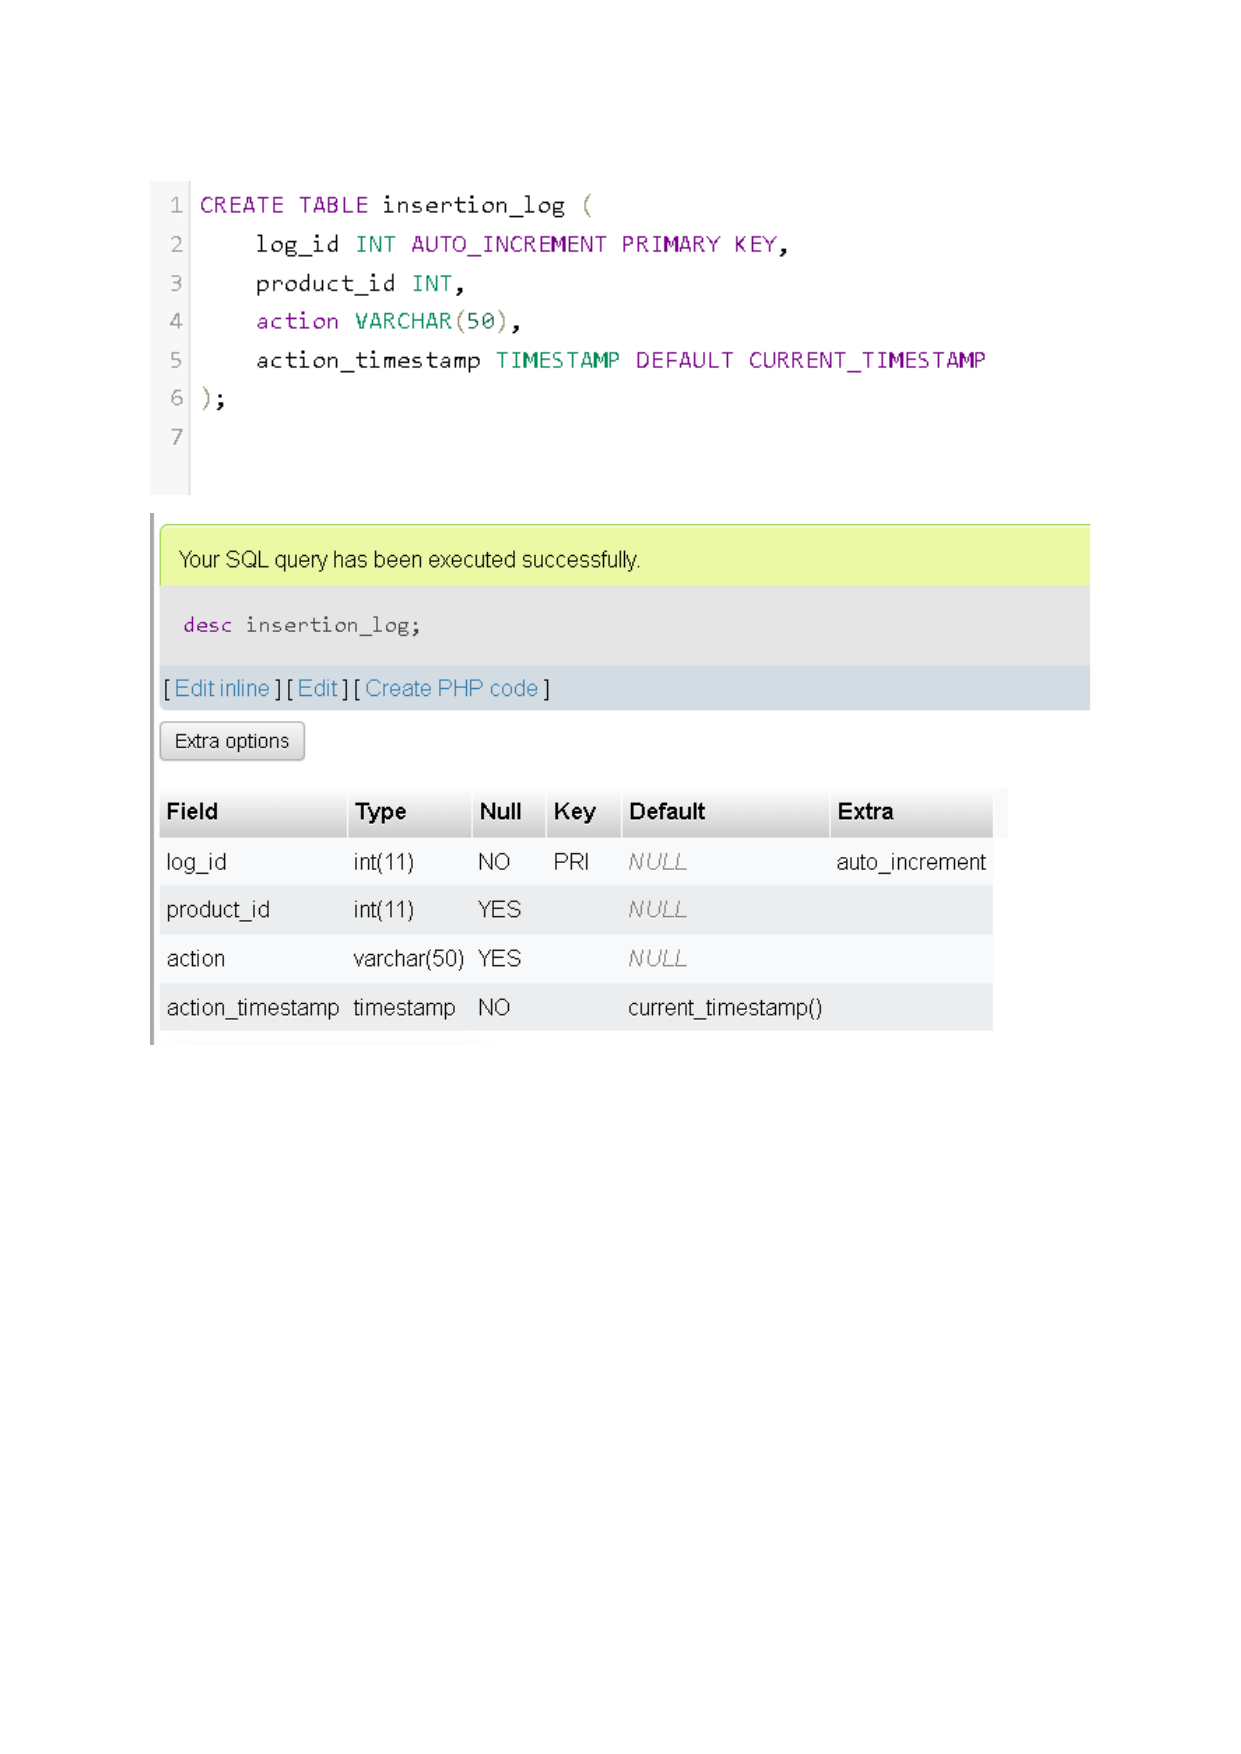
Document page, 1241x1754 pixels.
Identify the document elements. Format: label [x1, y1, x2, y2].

picture [150, 513, 1091, 1045]
picture [150, 181, 1035, 495]
